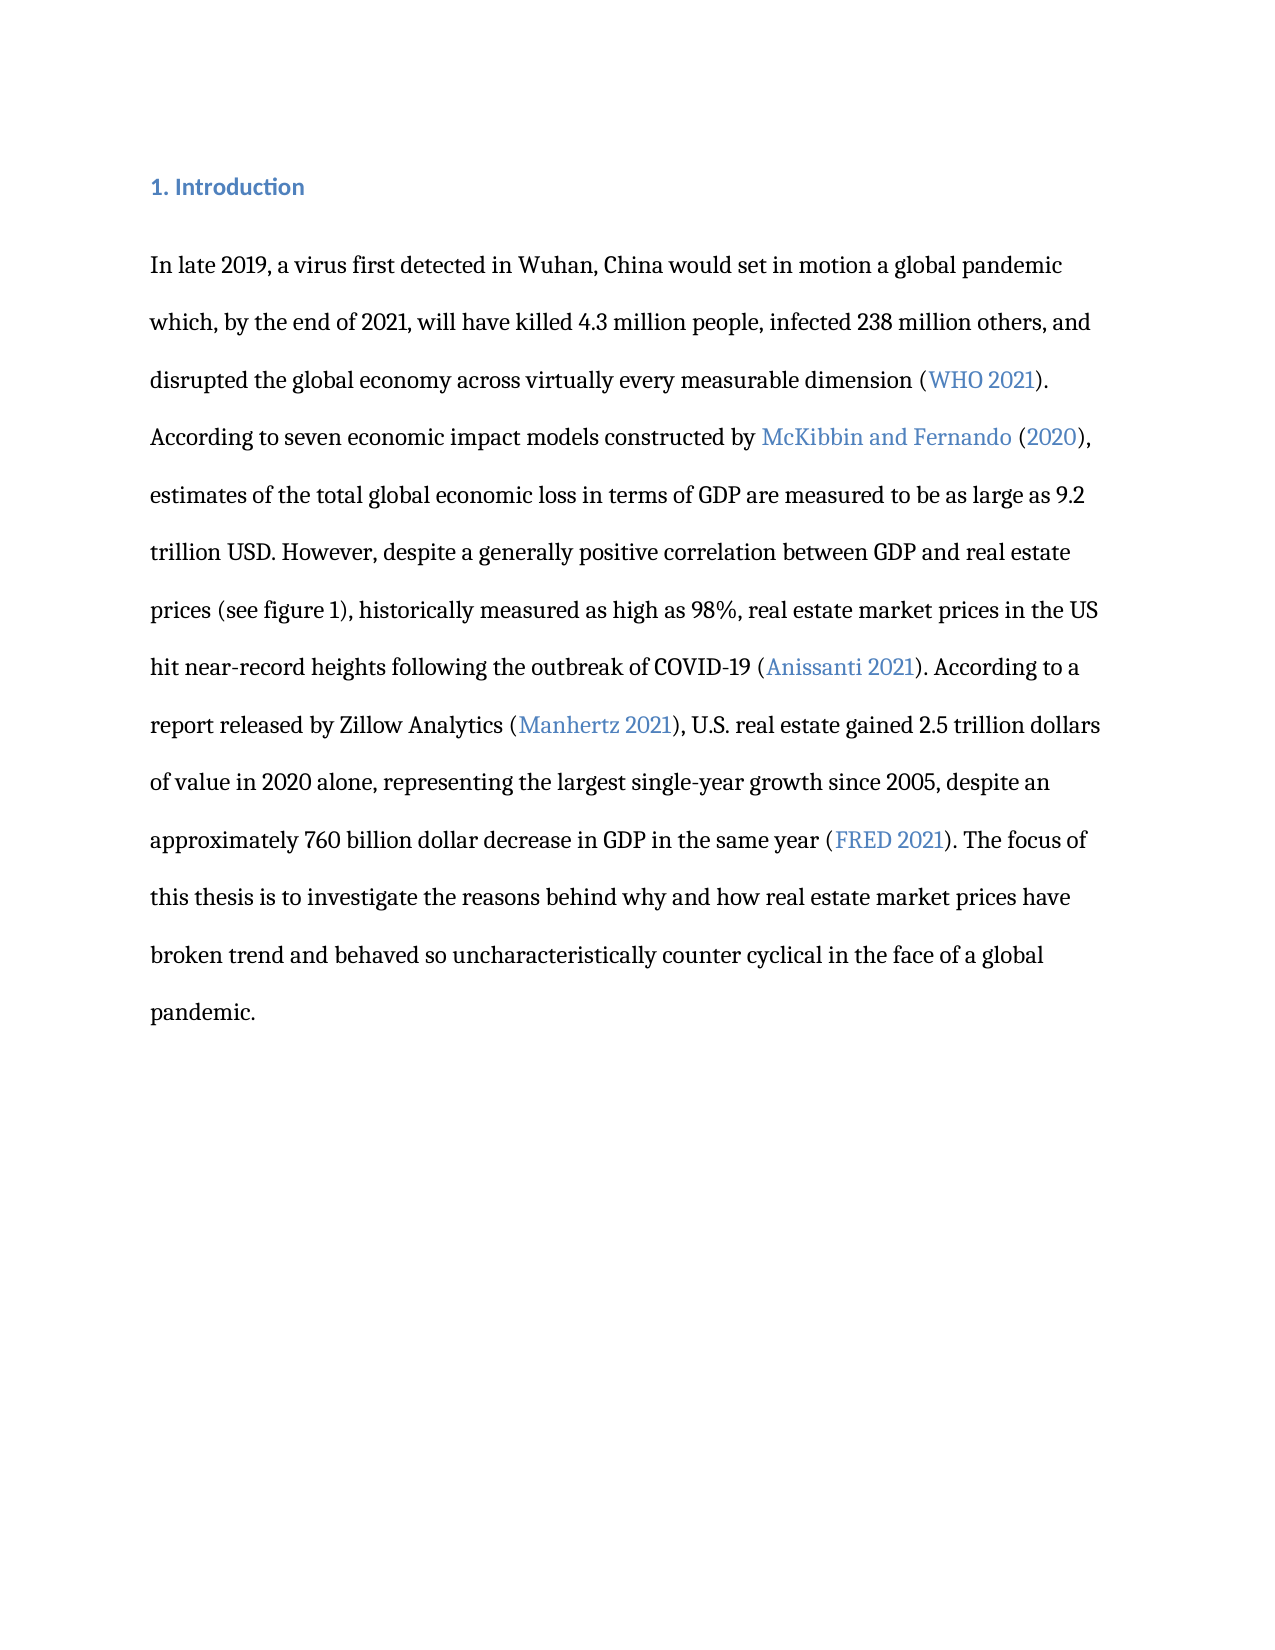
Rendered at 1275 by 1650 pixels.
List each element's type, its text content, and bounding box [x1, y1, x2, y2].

text In late 2019, a virus first detected in Wuhan, China would set in motion a global pandemic which, by the end of 2021, will have killed 4.3 million people, infected 238 million others, and disrupted the global economy across virtually every measurable dimension (WHO 2021). According to seven economic impact models constructed by McKibbin and Fernando (2020), estimates of the total global economic loss in terms of GDP are measured to be as large as 9.2 trillion USD. However, despite a generally positive correlation between GDP and real estate prices (see figure 1), historically measured as high as 98%, real estate market prices in the US hit near-record heights following the outbreak of COVID-19 (Anissanti 2021). According to a report released by Zillow Analytics (Manhertz 2021), U.S. real estate gained 2.5 trillion dollars of value in 2020 alone, representing the largest single-year growth since 2005, despite an approximately 760 billion dollar decrease in GDP in the same year (FRED 2021). The focus of this thesis is to investigate the reasons behind why and how real estate market prices have broken trend and behaved so uncharacteristically counter cyclical in the face of a global pandemic. [150, 251, 1125, 1027]
subtitle 1. Introduction [150, 171, 1125, 201]
